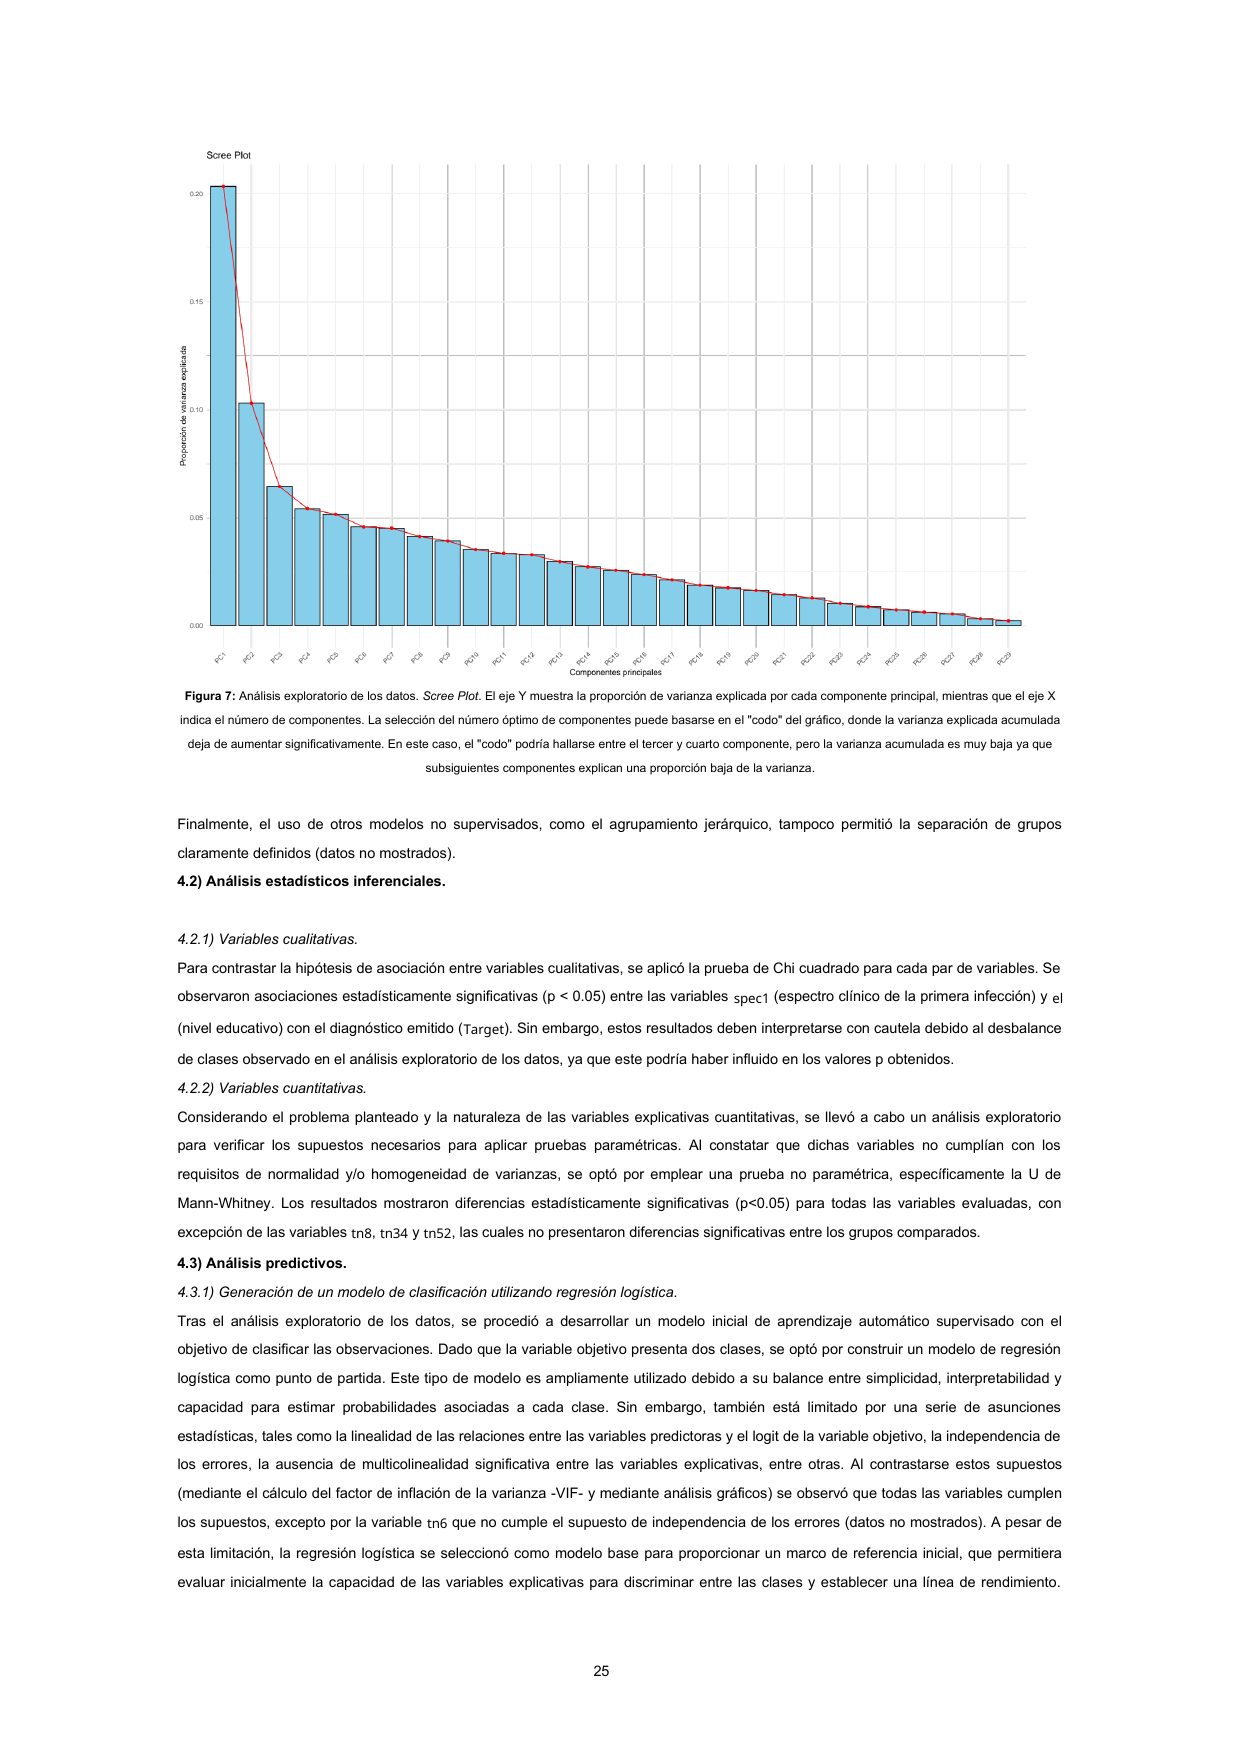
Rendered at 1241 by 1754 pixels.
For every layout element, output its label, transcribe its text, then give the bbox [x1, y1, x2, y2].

text Figura 7: Análisis exploratorio de los datos. Scree Plot. El eje Y muestra la proporción de varianza explicada por cada componente principal, mientras que el eje X indica el número de componentes. La selección del número óptimo de componentes puede basarse en el "codo" del gráfico, donde la varianza explicada acumulada deja de aumentar significativamente. En este caso, el "codo" podría hallarse entre el tercer y cuarto componente, pero la varianza acumulada es muy baja ya que subsiguientes componentes explican una proporción baja de la varianza. [177, 679, 1063, 775]
text Para contrastar la hipótesis de asociación entre variables cualitativas, se aplicó la prueba de Chi cuadrado para cada par de variables. Se observaron asociaciones estadísticamente significativas (p < 0.05) entre las variables spec1 (espectro clínico de la primera infección) y el (nivel educativo) con el diagnóstico emitido (Target). Sin embargo, estos resultados deben interpretarse con cautela debido al desbalance de clases observado en el análisis exploratorio de los datos, ya que este podría haber influido en los valores p obtenidos. [177, 948, 1063, 1068]
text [177, 1300, 1063, 1590]
text 4.3.1) Generación de un modelo de clasificación utilizando regresión logística. [177, 1272, 1063, 1300]
text Considerando el problema planteado y la naturaleza de las variables explicativas cuantitativas, se llevó a cabo un análisis exploratorio para verificar los supuestos necesarios para aplicar pruebas paramétricas. Al constatar que dichas variables no cumplían con los requisitos de normalidad y/o homogeneidad de varianzas, se optó por emplear una prueba no paramétrica, específicamente la U de Mann-Whitney. Los resultados mostraron diferencias estadísticamente significativas (p<0.05) para todas las variables evaluadas, con excepción de las variables tn8, tn34 y tn52, las cuales no presentaron diferencias significativas entre los grupos comparados. [177, 1096, 1063, 1243]
text 4.2.2) Variables cuantitativas. [177, 1068, 1063, 1096]
text 4.2) Análisis estadísticos inferenciales. [177, 861, 1063, 890]
text Finalmente, el uso de otros modelos no supervisados, como el agrupamiento jerárquico, tampoco permitió la separación de grupos claramente definidos (datos no mostrados). [177, 804, 1063, 861]
text 4.2.1) Variables cualitativas. [177, 919, 1063, 948]
text 4.3) Análisis predictivos. [177, 1243, 1063, 1272]
